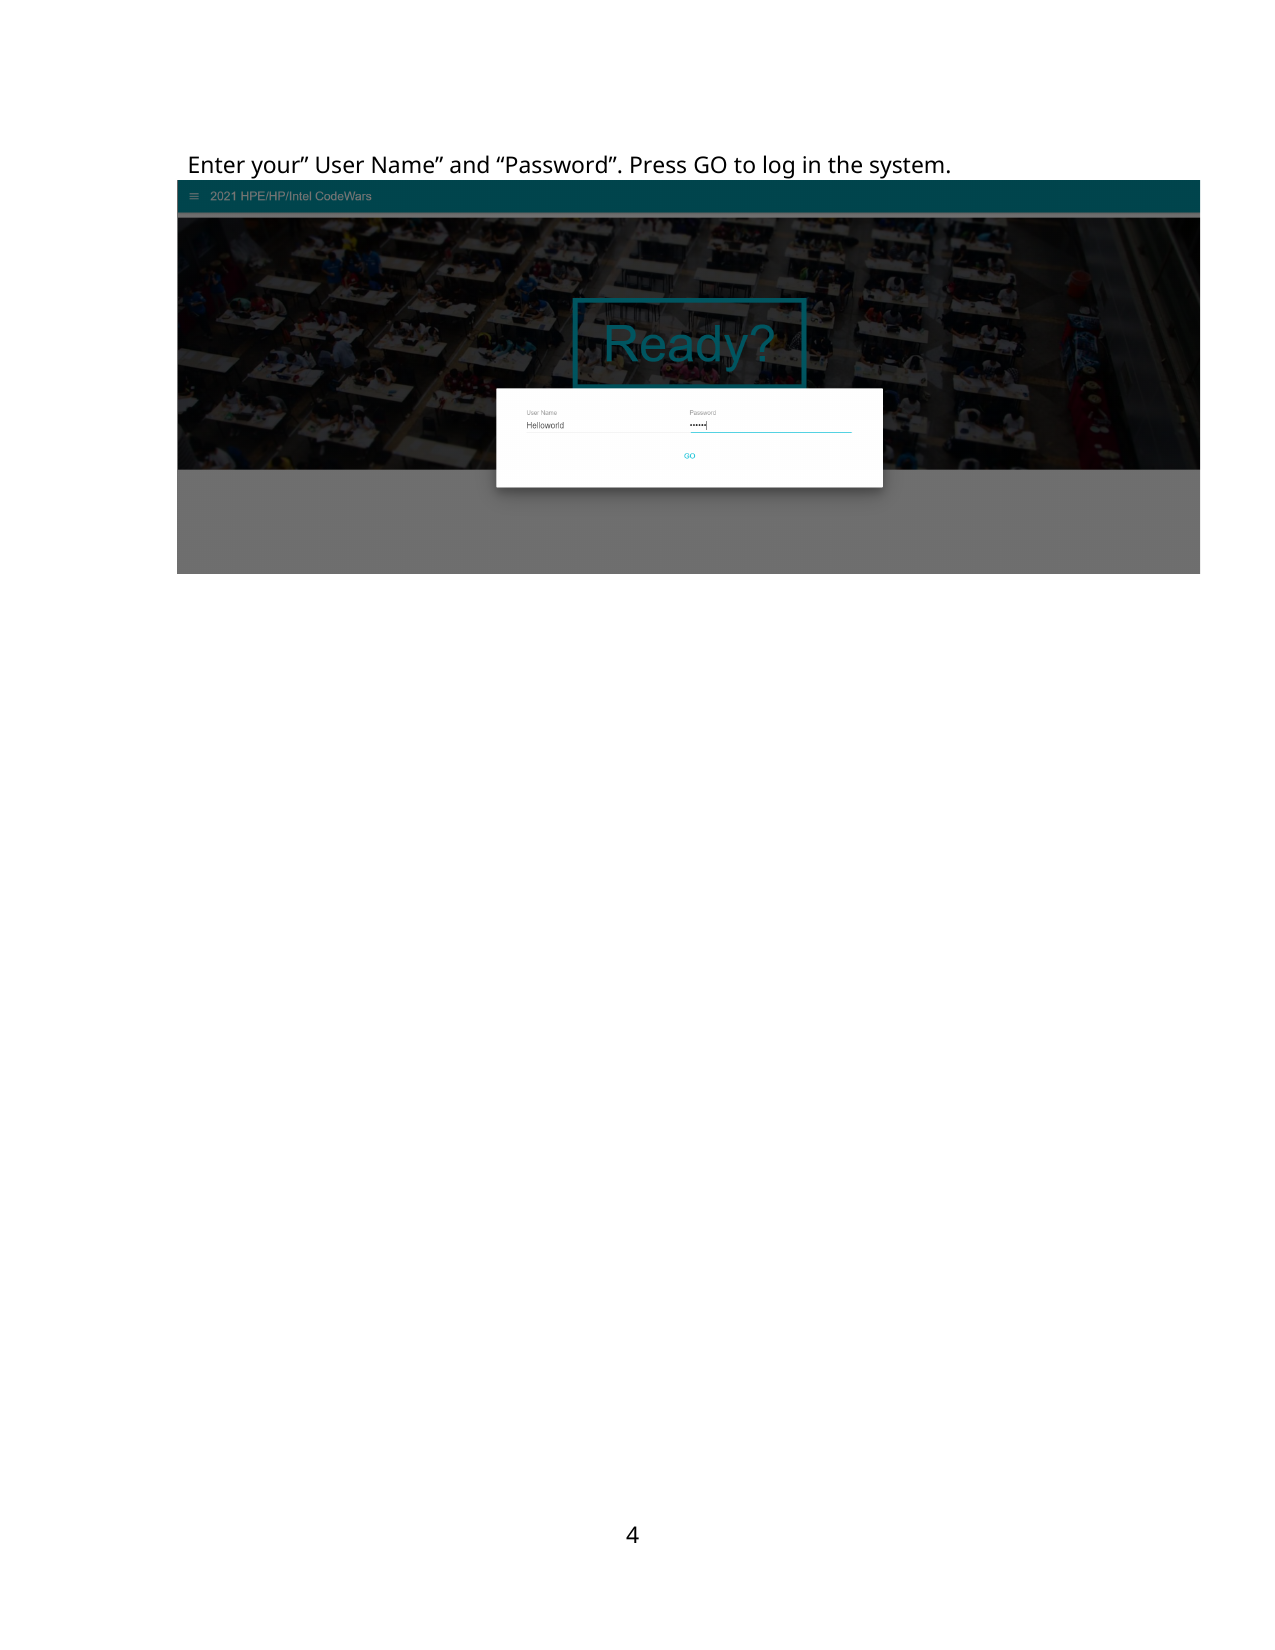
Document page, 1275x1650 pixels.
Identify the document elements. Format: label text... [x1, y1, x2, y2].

text Enter your” User Name” and “Password”. Press GO to log in the system. [187, 149, 1200, 180]
picture [177, 180, 1200, 574]
